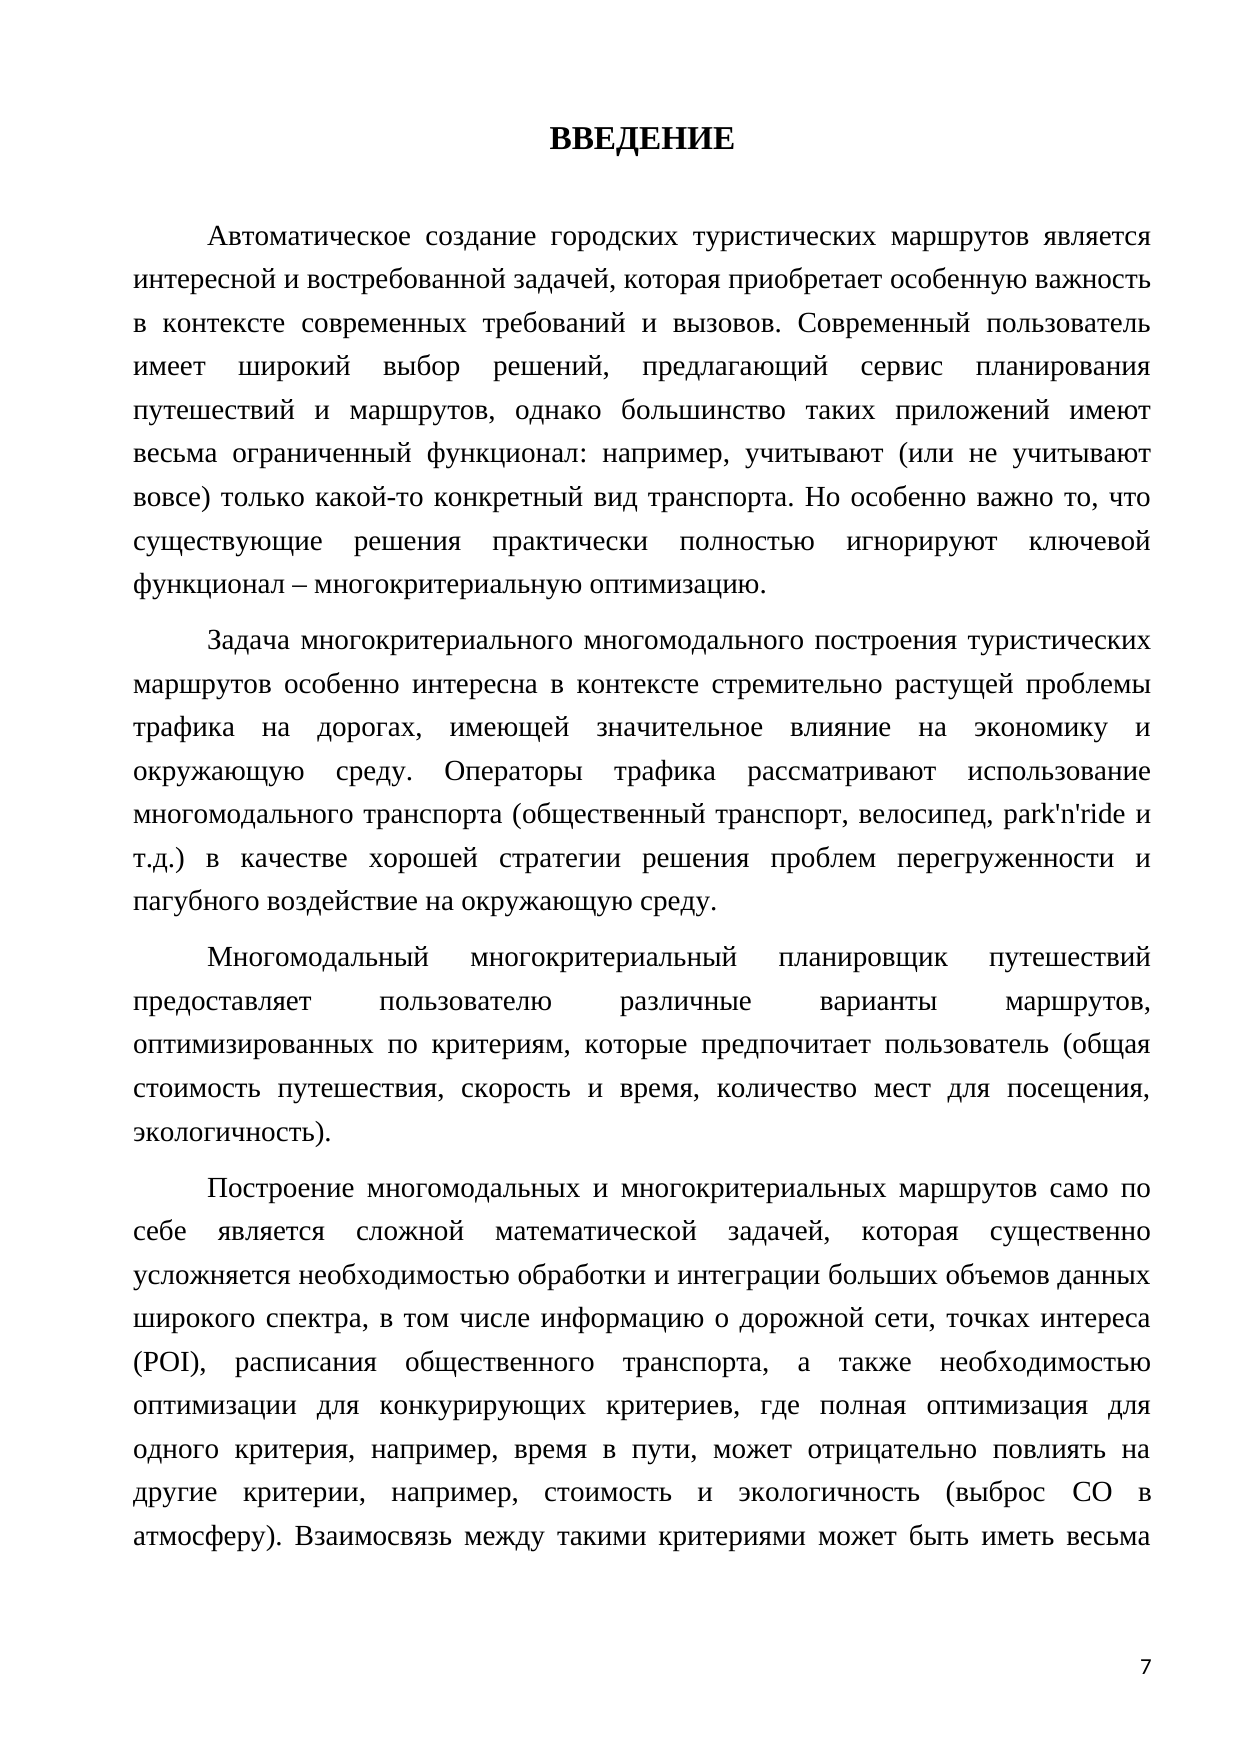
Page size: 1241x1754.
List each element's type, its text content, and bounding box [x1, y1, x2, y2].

text ВВЕДЕНИЕ [133, 118, 1152, 156]
text Многомодальный многокритериальный планировщик путешествий предоставляет пользователю различные варианты маршрутов, оптимизированных по критериям, которые предпочитает пользователь (общая стоимость путешествия, скорость и время, количество мест для посещения, экологичность). [133, 939, 1152, 1147]
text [133, 1170, 1152, 1552]
text Автоматическое создание городских туристических маршрутов является интересной и востребованной задачей, которая приобретает особенную важность в контексте современных требований и вызовов. Современный пользователь имеет широкий выбор решений, предлагающий сервис планирования путешествий и маршрутов, однако большинство таких приложений имеют весьма ограниченный функционал: например, учитывают (или не учитывают вовсе) только какой-то конкретный вид транспорта. Но особенно важно то, что существующие решения практически полностью игнорируют ключевой функционал – многокритериальную оптимизацию. [133, 218, 1152, 600]
text Задача многокритериального многомодального построения туристических маршрутов особенно интересна в контексте стремительно растущей проблемы трафика на дорогах, имеющей значительное влияние на экономику и окружающую среду. Операторы трафика рассматривают использование многомодального транспорта (общественный транспорт, велосипед, park'n'ride и т.д.) в качестве хорошей стратегии решения проблем перегруженности и пагубного воздействие на окружающую среду. [133, 622, 1152, 917]
